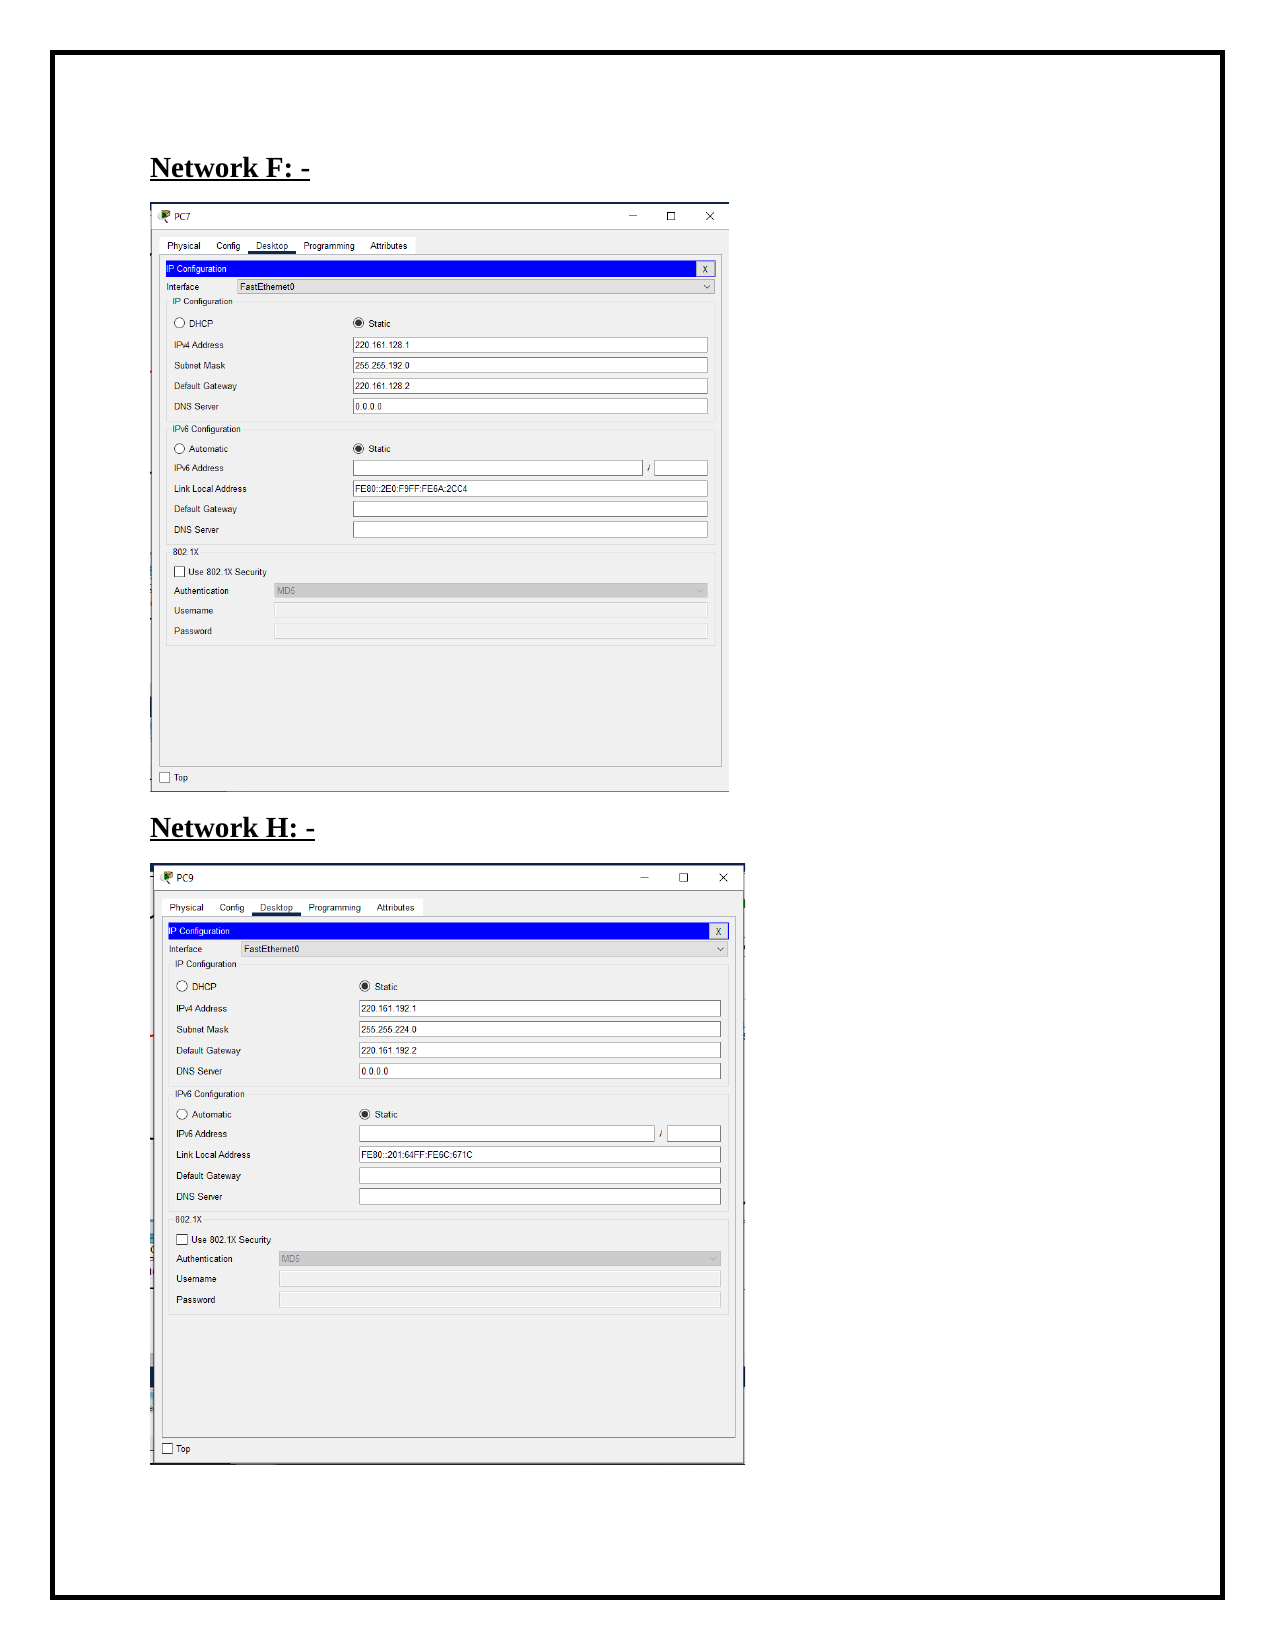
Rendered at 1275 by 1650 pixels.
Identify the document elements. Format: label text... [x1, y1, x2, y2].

text Network H: - [150, 810, 1125, 844]
text Network F: - [150, 150, 1125, 183]
picture [150, 863, 746, 1465]
picture [150, 202, 729, 792]
